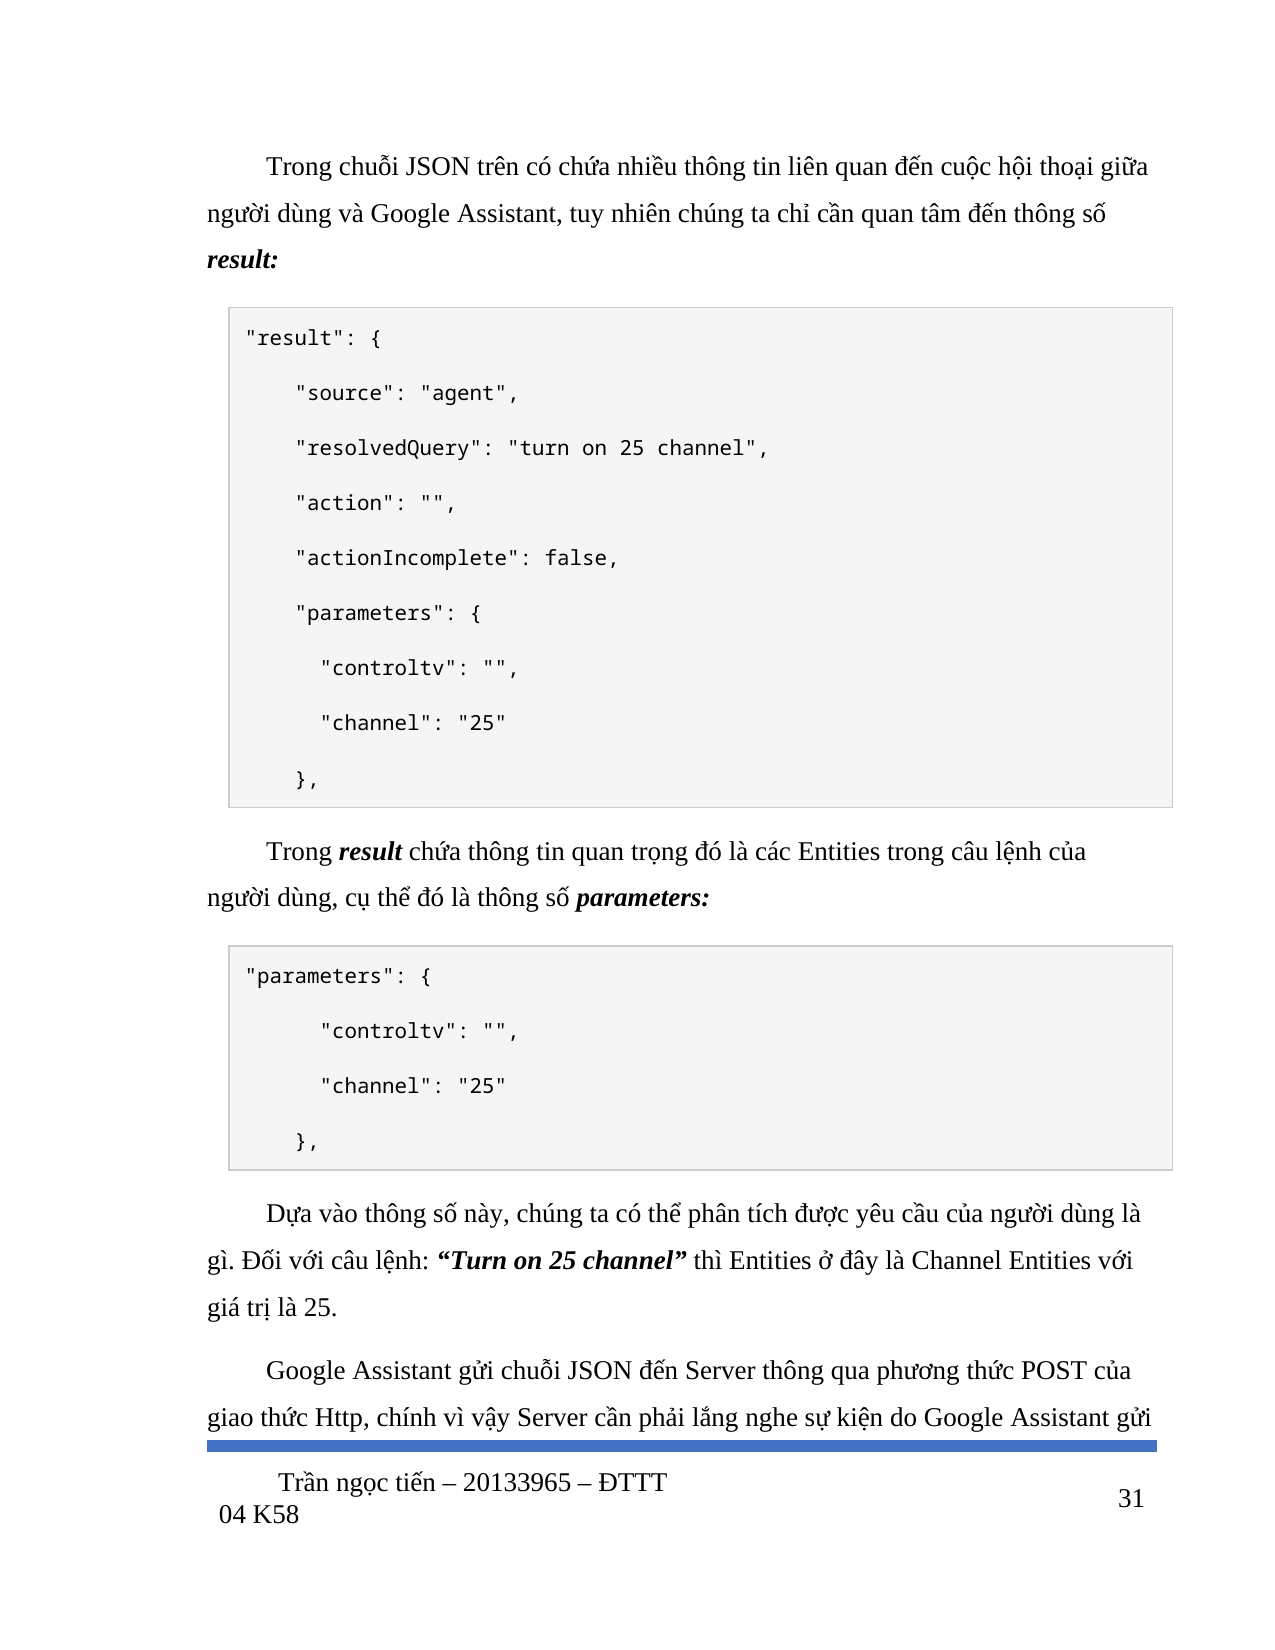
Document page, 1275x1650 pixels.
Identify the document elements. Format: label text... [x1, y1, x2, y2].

text "controltv": "", [230, 1000, 1172, 1044]
text "parameters": { [230, 947, 1172, 989]
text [207, 1354, 1157, 1432]
text "source": "agent", [230, 362, 1172, 406]
text "action": "", [230, 472, 1172, 517]
text "parameters": { [230, 582, 1172, 627]
text "controltv": "", [230, 637, 1172, 682]
text "channel": "25" [230, 1055, 1172, 1100]
text Trong result chứa thông tin quan trọng đó là các Entities trong câu lệnh của người dùng, cụ thể đó là thông số parameters: [207, 835, 1157, 913]
text "channel": "25" [230, 692, 1172, 737]
text Dựa vào thông số này, chúng ta có thể phân tích được yêu cầu của người dùng là gì. Đối với câu lệnh: “Turn on 25 channel” thì Entities ở đây là Channel Entities với giá trị là 25. [207, 1198, 1157, 1322]
text "result": { [230, 308, 1172, 351]
text "resolvedQuery": "turn on 25 channel", [230, 417, 1172, 461]
text "actionIncomplete": false, [230, 527, 1172, 572]
text Trong chuỗi JSON trên có chứa nhiều thông tin liên quan đến cuộc hội thoại giữa người dùng và Google Assistant, tuy nhiên chúng ta chỉ cần quan tâm đến thông số result: [207, 150, 1157, 274]
text }, [230, 1110, 1172, 1169]
text }, [230, 747, 1172, 807]
